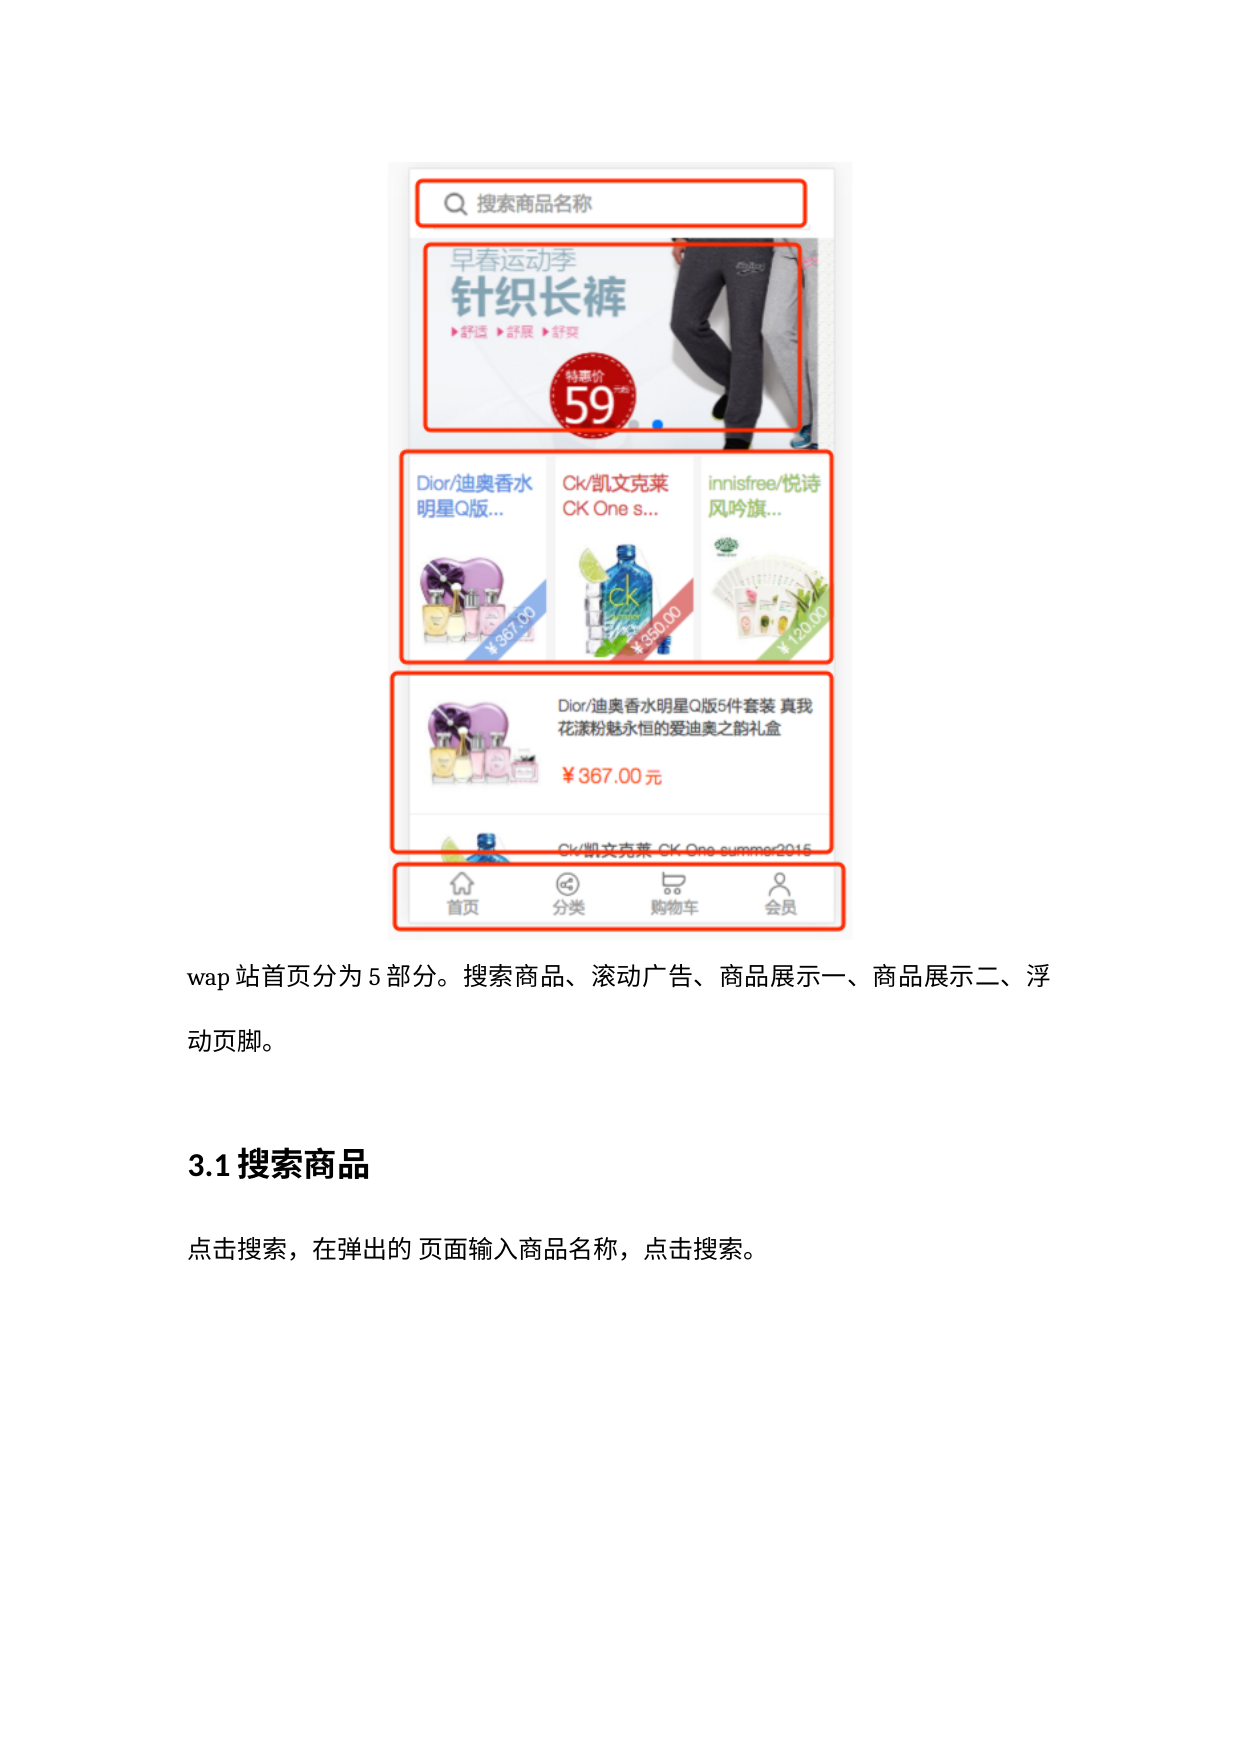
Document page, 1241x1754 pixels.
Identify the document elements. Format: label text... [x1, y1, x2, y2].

subtitle 3.1搜索商品 [187, 1129, 1053, 1194]
text wap站首页分为5部分。搜索商品、滚动广告、商品展示一、商品展示二、浮动页脚。 [187, 942, 1053, 1072]
text 点击搜索，在弹出的 页面输入商品名称，点击搜索。 [187, 1215, 1053, 1280]
picture [387, 162, 853, 940]
